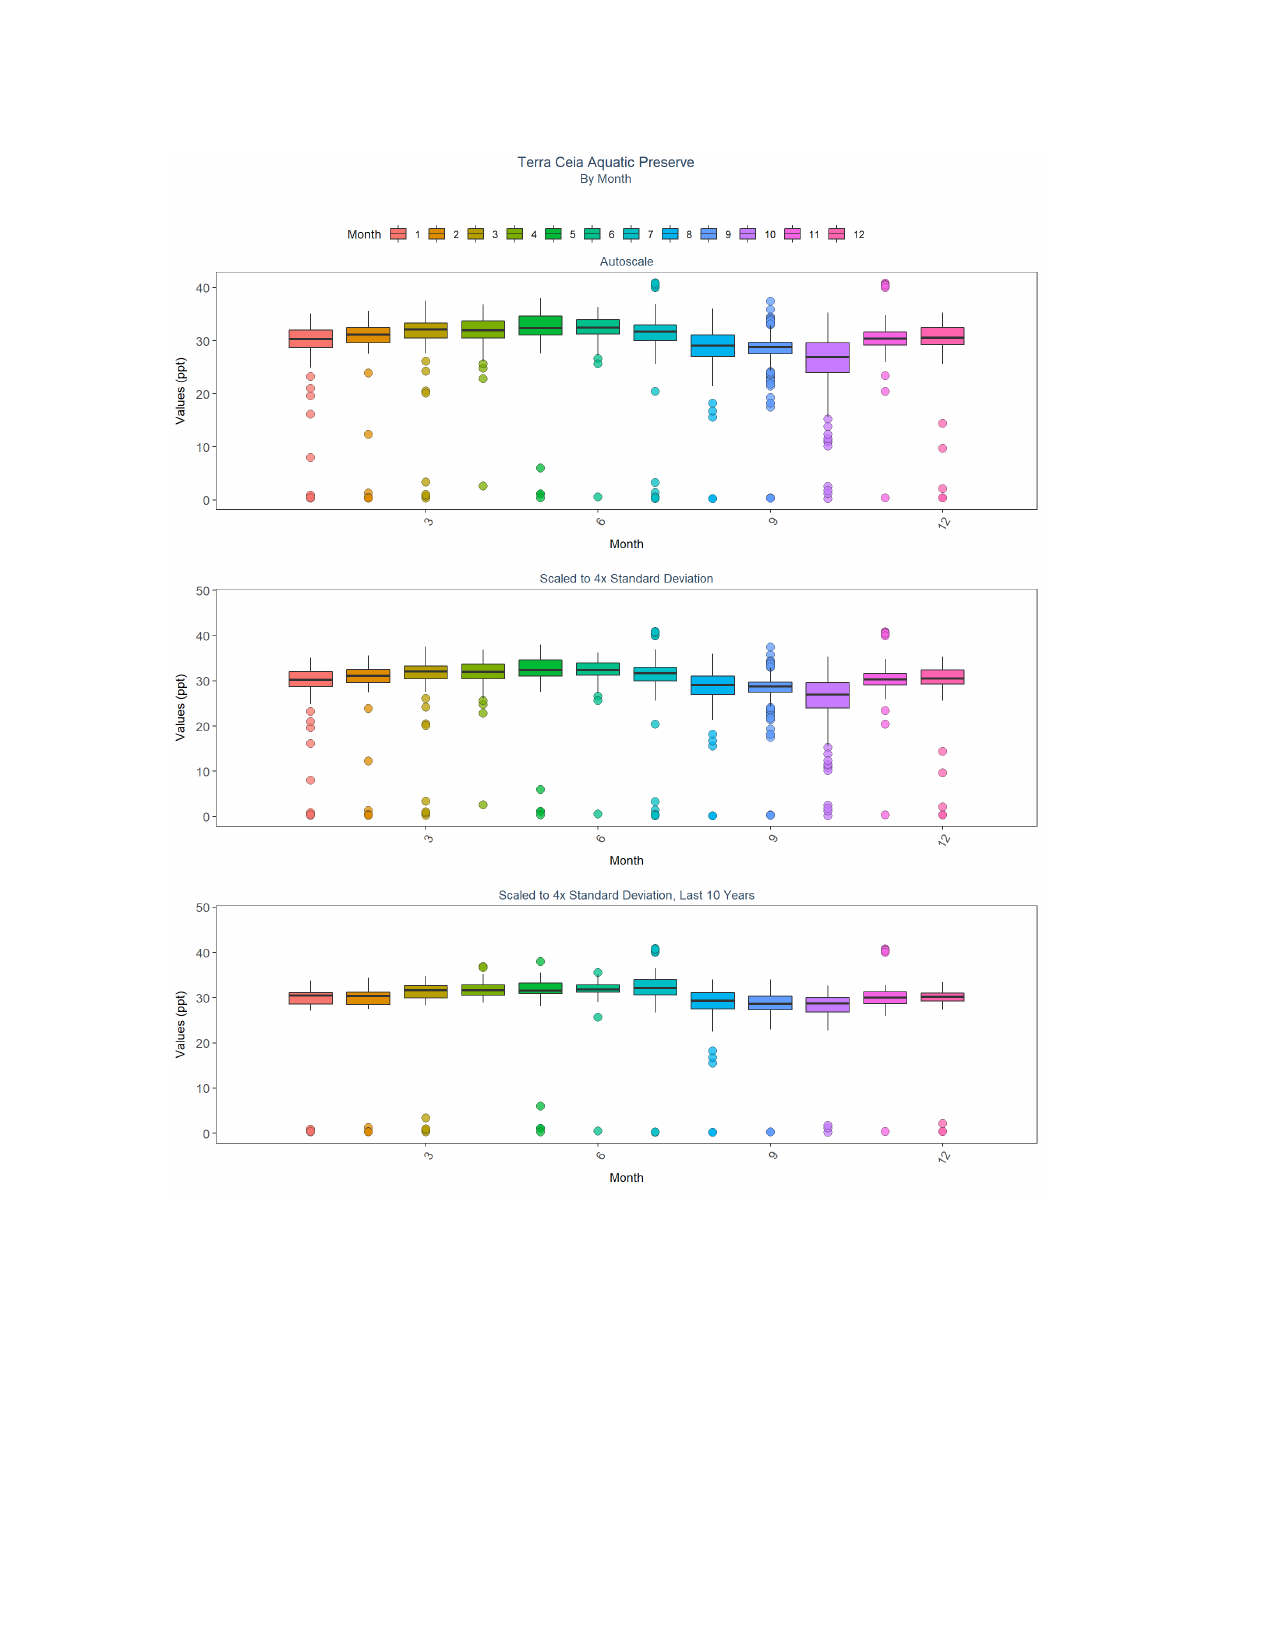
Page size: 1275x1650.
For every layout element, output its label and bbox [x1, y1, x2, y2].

picture [168, 150, 1044, 1200]
